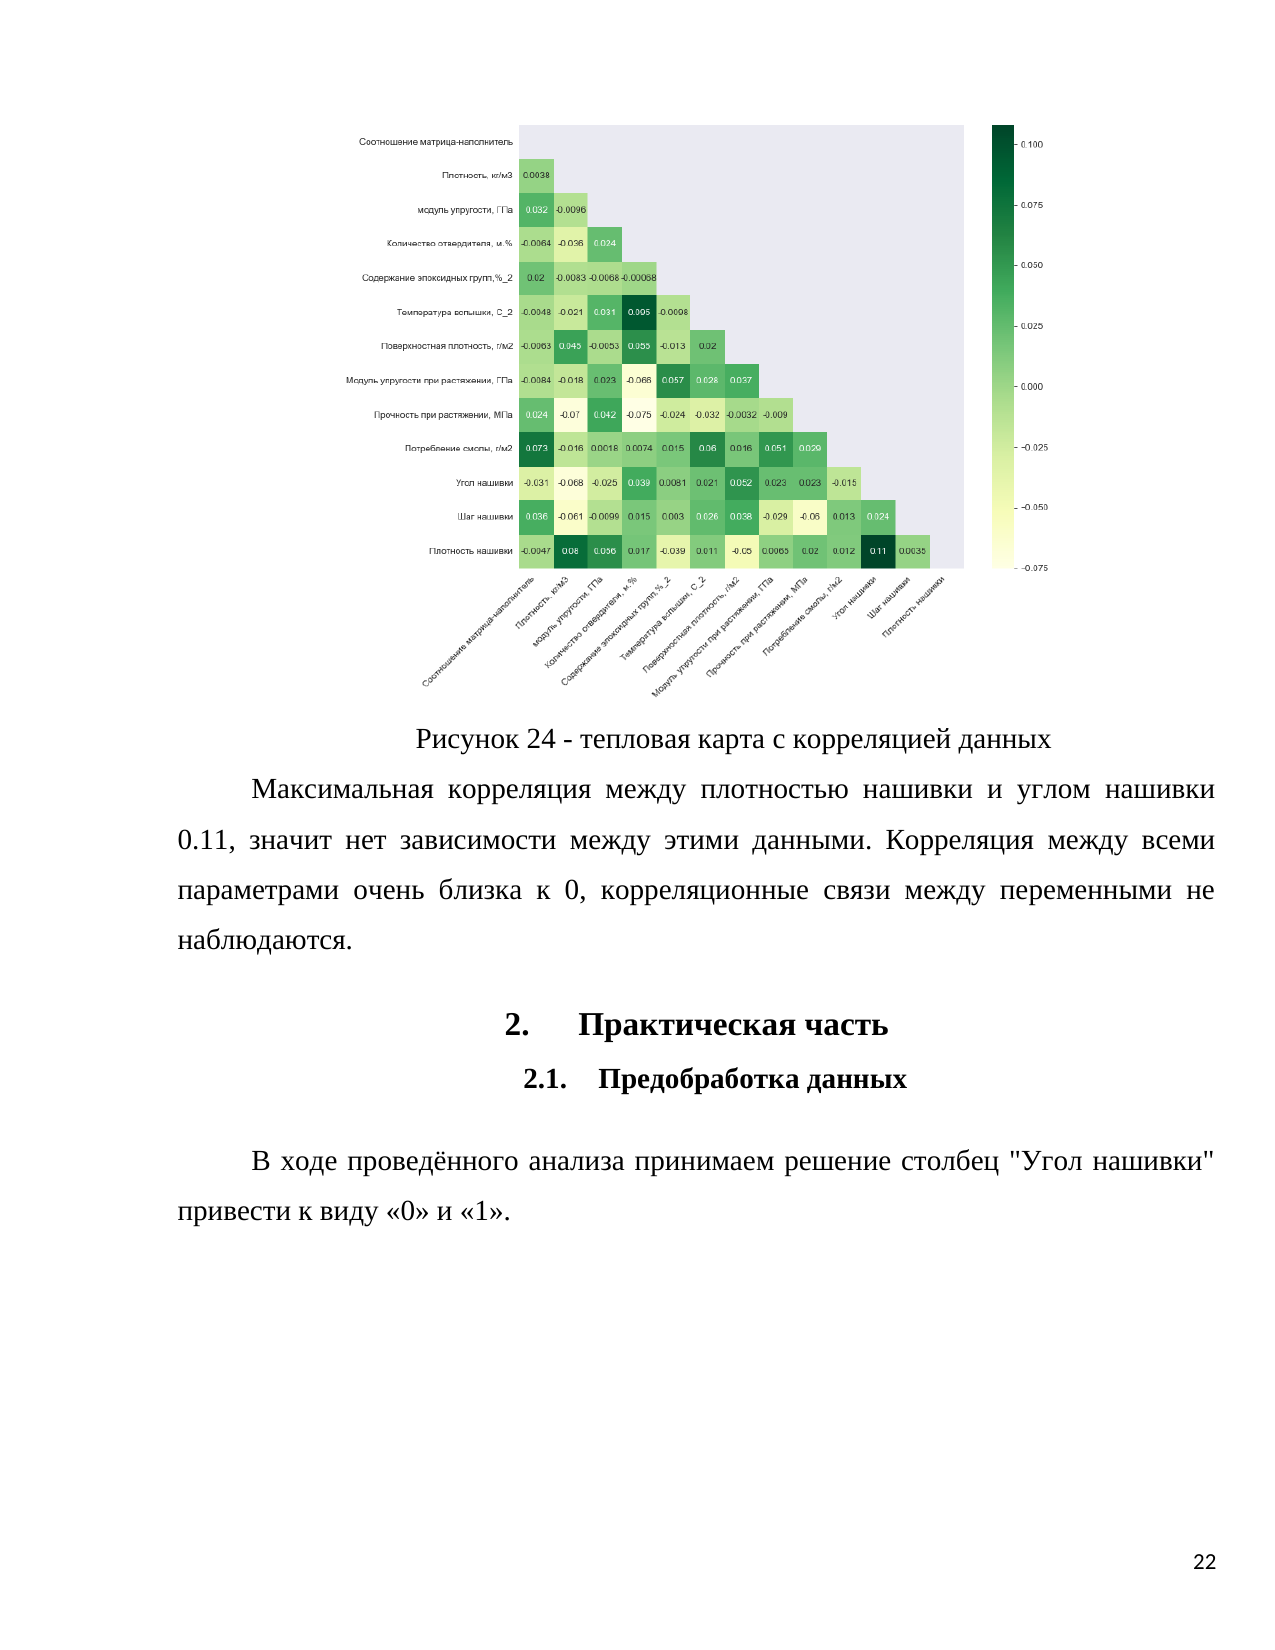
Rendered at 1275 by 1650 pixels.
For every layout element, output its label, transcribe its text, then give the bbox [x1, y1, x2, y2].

picture [339, 118, 1054, 705]
text В ходе проведённого анализа принимаем решение столбец "Угол нашивки" привести к виду «0» и «1». [177, 1143, 1216, 1227]
list Практическая часть [177, 1004, 1216, 1042]
list Предобработка данных [214, 1062, 1216, 1095]
text Максимальная корреляция между плотностью нашивки и углом нашивки 0.11, значит нет зависимости между этими данными. Корреляция между всеми параметрами очень близка к 0, корреляционные связи между переменными не наблюдаются. [177, 772, 1216, 956]
